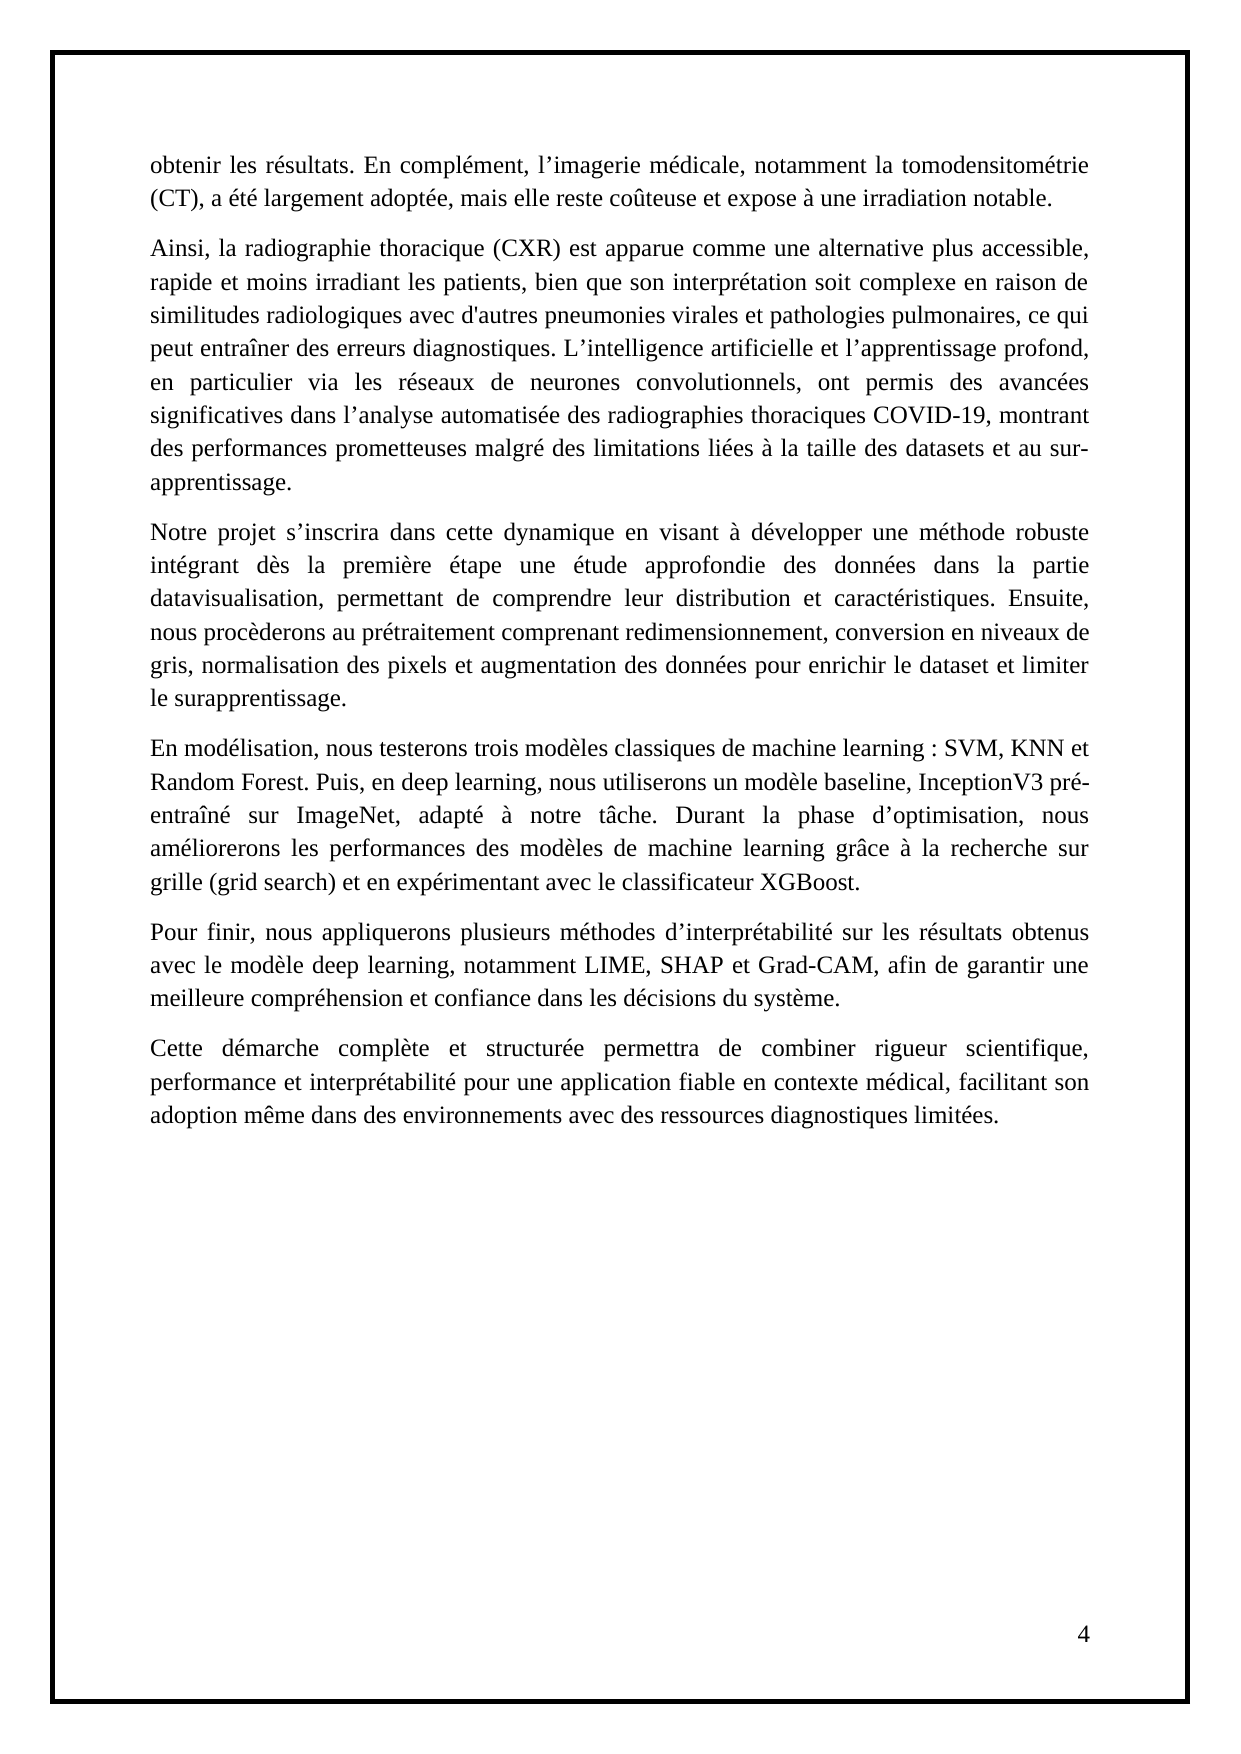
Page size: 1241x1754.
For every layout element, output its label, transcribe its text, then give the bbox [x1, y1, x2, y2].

text Pour finir, nous appliquerons plusieurs méthodes d’interprétabilité sur les résultats obtenus avec le modèle deep learning, notamment LIME, SHAP et Grad-CAM, afin de garantir une meilleure compréhension et confiance dans les décisions du système. [150, 917, 1090, 1012]
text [150, 150, 1090, 212]
text En modélisation, nous testerons trois modèles classiques de machine learning : SVM, KNN et Random Forest. Puis, en deep learning, nous utiliserons un modèle baseline, InceptionV3 pré-entraîné sur ImageNet, adapté à notre tâche. Durant la phase d’optimisation, nous améliorerons les performances des modèles de machine learning grâce à la recherche sur grille (grid search) et en expérimentant avec le classificateur XGBoost. [150, 733, 1090, 895]
text Ainsi, la radiographie thoracique (CXR) est apparue comme une alternative plus accessible, rapide et moins irradiant les patients, bien que son interprétation soit complexe en raison de similitudes radiologiques avec d'autres pneumonies virales et pathologies pulmonaires, ce qui peut entraîner des erreurs diagnostiques. L’intelligence artificielle et l’apprentissage profond, en particulier via les réseaux de neurones convolutionnels, ont permis des avancées significatives dans l’analyse automatisée des radiographies thoraciques COVID-19, montrant des performances prometteuses malgré des limitations liées à la taille des datasets et au sur-apprentissage. [150, 233, 1090, 495]
text Notre projet s’inscrira dans cette dynamique en visant à développer une méthode robuste intégrant dès la première étape une étude approfondie des données dans la partie datavisualisation, permettant de comprendre leur distribution et caractéristiques. Ensuite, nous procèderons au prétraitement comprenant redimensionnement, conversion en niveaux de gris, normalisation des pixels et augmentation des données pour enrichir le dataset et limiter le surapprentissage. [150, 517, 1090, 712]
text Cette démarche complète et structurée permettra de combiner rigueur scientifique, performance et interprétabilité pour une application fiable en contexte médical, facilitant son adoption même dans des environnements avec des ressources diagnostiques limitées. [150, 1033, 1090, 1129]
